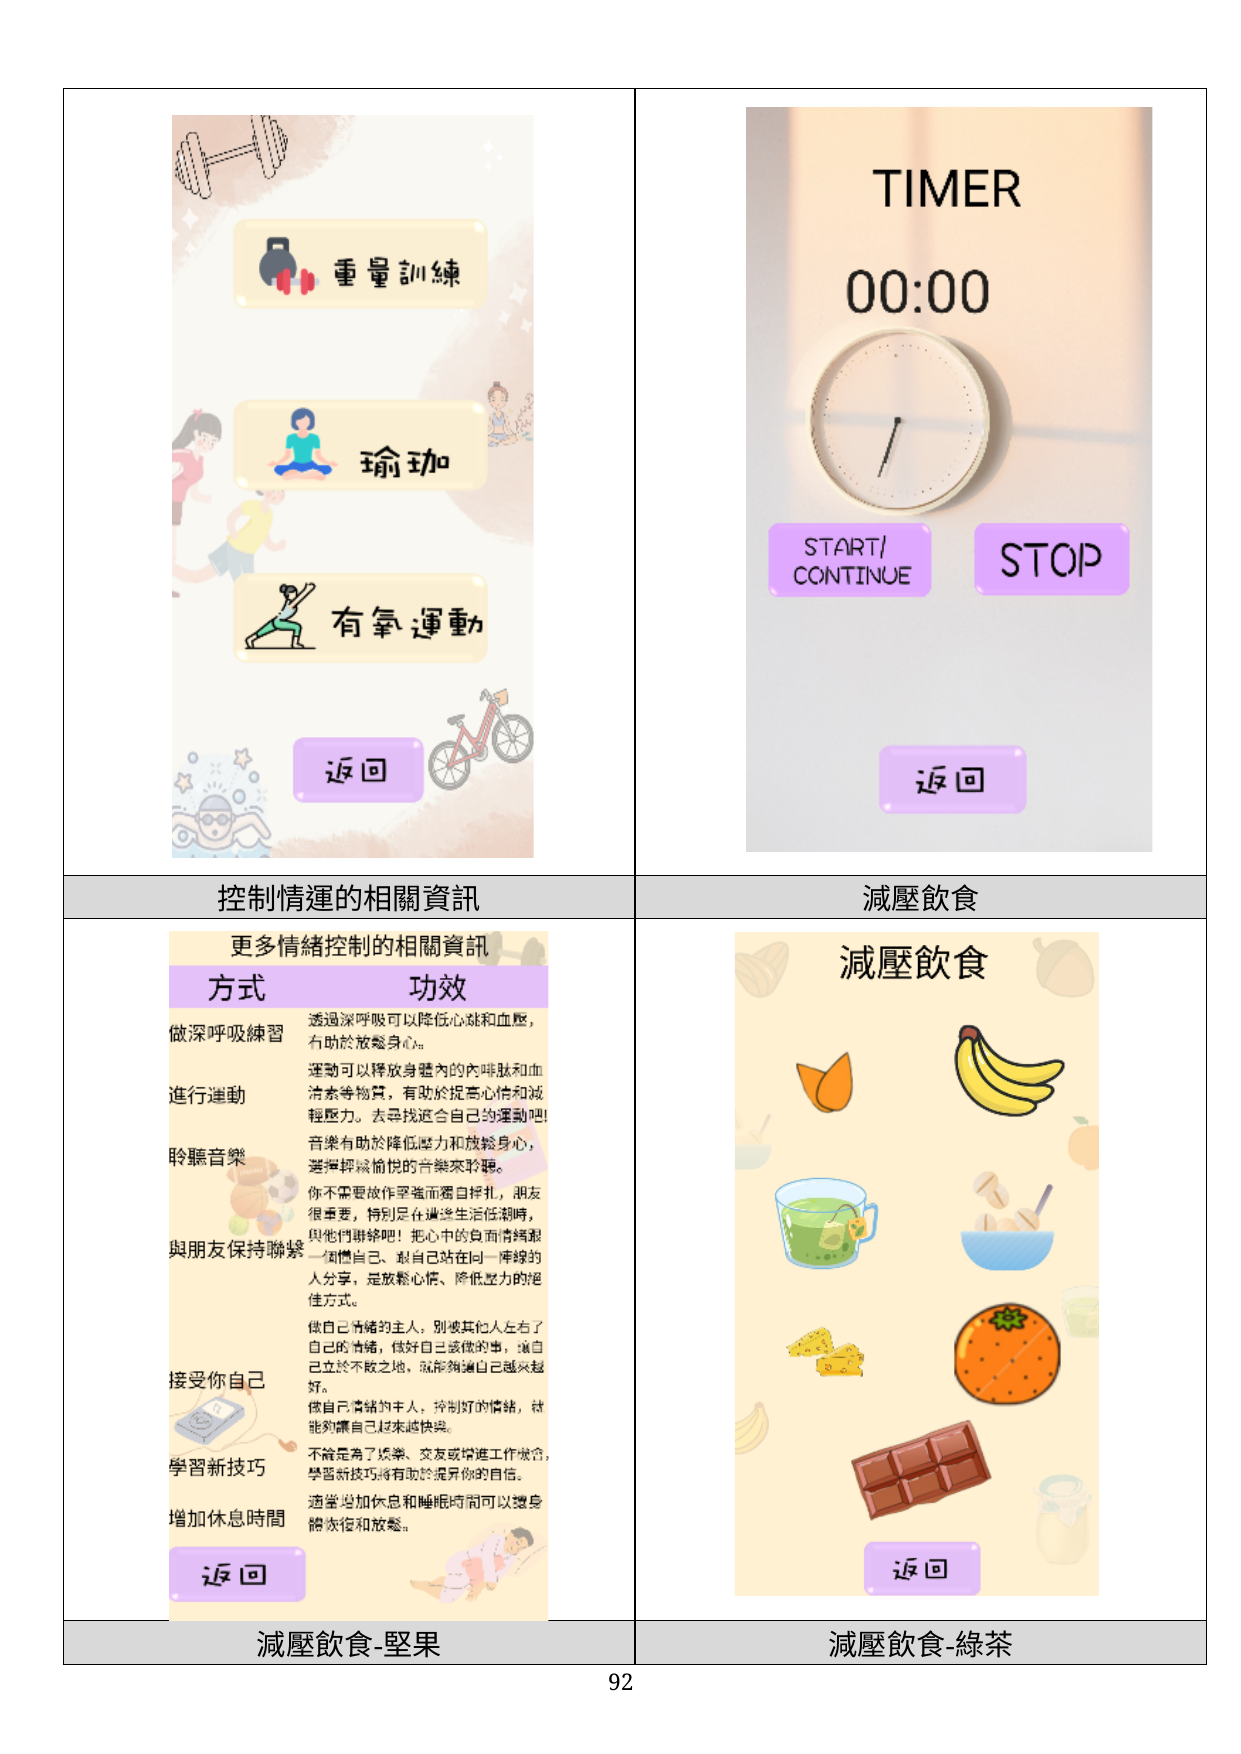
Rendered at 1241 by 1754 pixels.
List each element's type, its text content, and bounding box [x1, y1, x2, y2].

picture [734, 932, 1099, 1596]
picture [169, 931, 549, 1621]
table_cell [636, 919, 1206, 1620]
picture [172, 115, 534, 858]
picture [746, 107, 1153, 852]
table_cell 控制情運的相關資訊 [64, 876, 634, 918]
table_cell [636, 89, 1206, 875]
table_cell [64, 89, 634, 875]
table_cell 減壓飲食-綠茶 [636, 1621, 1206, 1664]
table_cell 減壓飲食-堅果 [64, 1621, 634, 1664]
table_cell [64, 919, 634, 1620]
table_cell 減壓飲食 [636, 876, 1206, 918]
